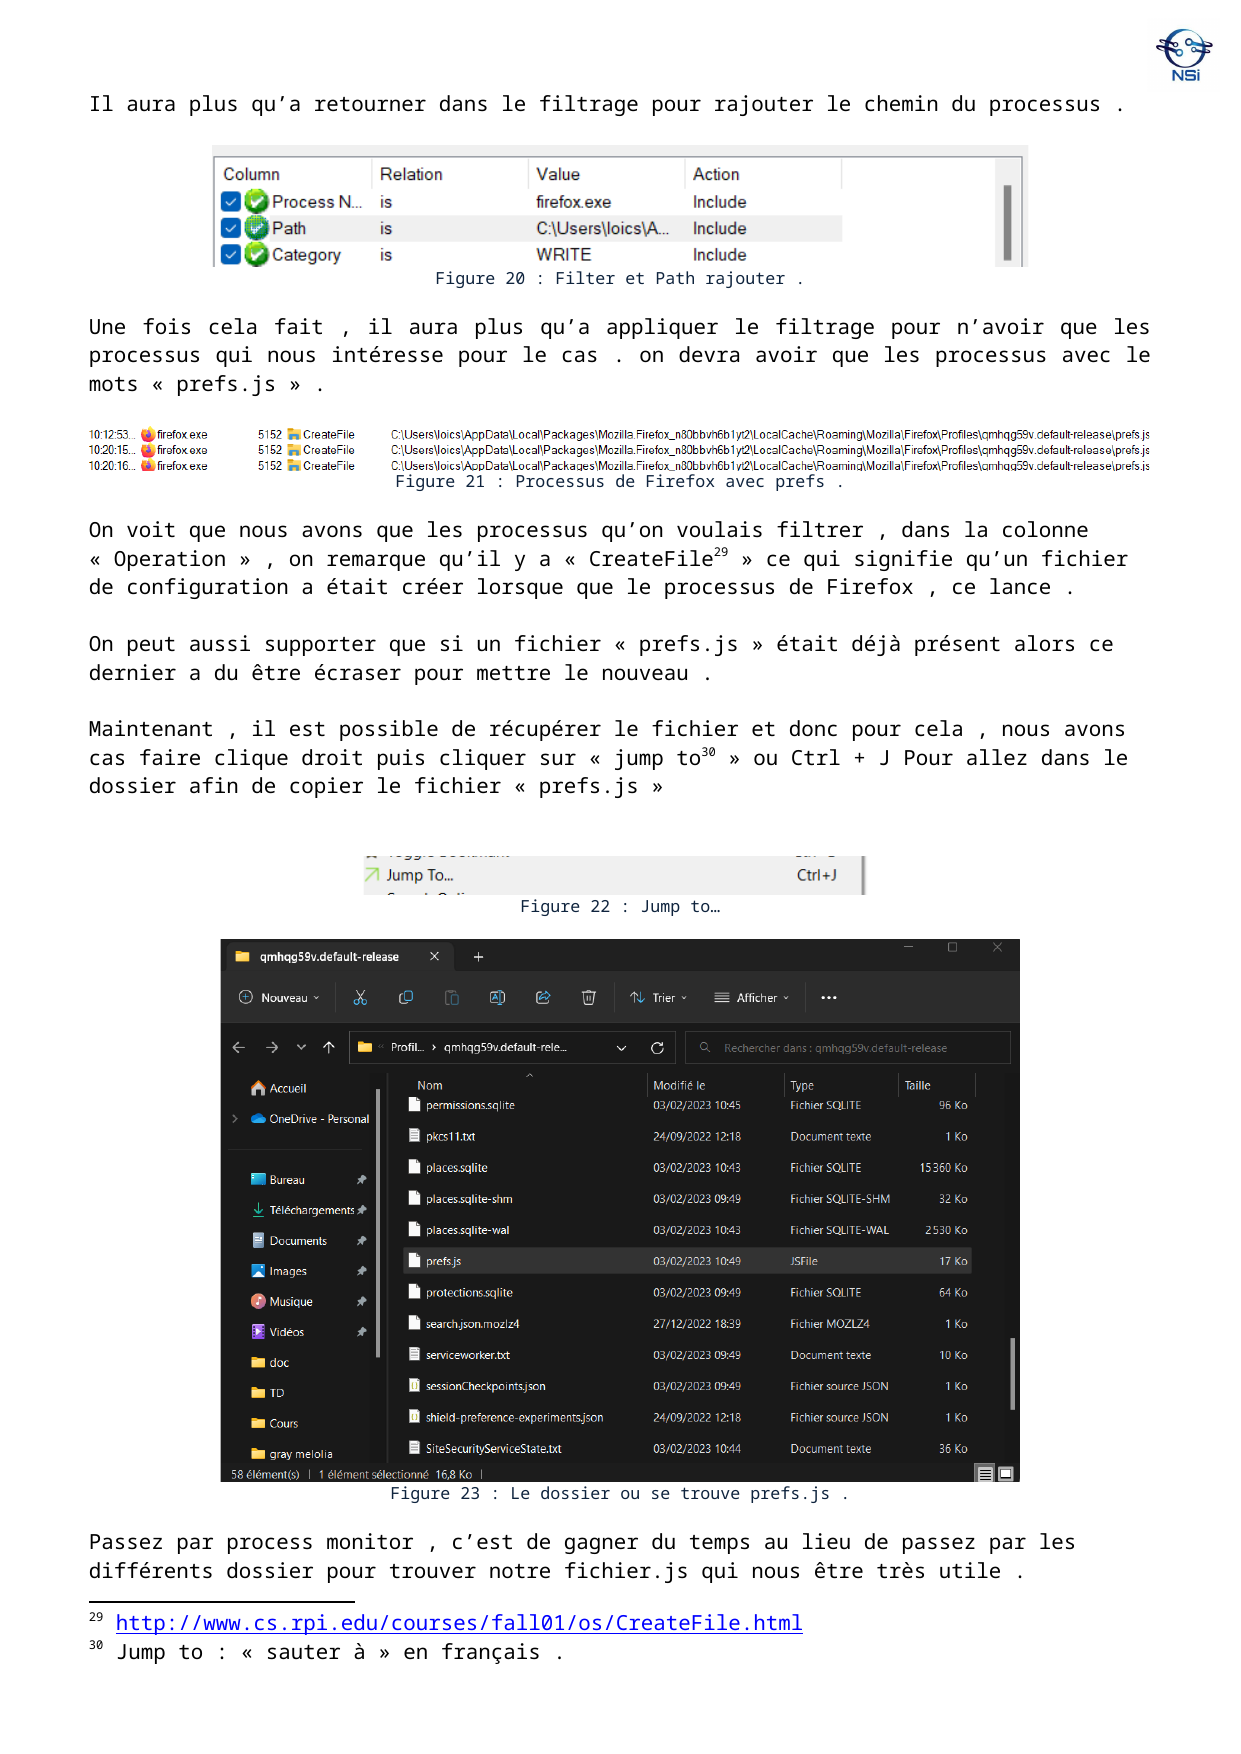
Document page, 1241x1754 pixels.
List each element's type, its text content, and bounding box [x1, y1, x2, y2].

picture [1147, 18, 1220, 92]
picture [220, 939, 1020, 1482]
text Figure 23 : Le dossier ou se trouve prefs.js . [89, 1482, 1152, 1505]
text Il aura plus qu’a retourner dans le filtrage pour rajouter le chemin du processus . [89, 89, 1152, 117]
text Figure 21 : Processus de Firefox avec prefs . [89, 471, 1152, 493]
text On peut aussi supporter que si un fichier « prefs.js » était déjà présent alors ce dernier a du être écraser pour mettre le nouveau . [89, 629, 1152, 686]
text Une fois cela fait , il aura plus qu’a appliquer le filtrage pour n’avoir que les processus qui nous intéresse pour le cas . on devra avoir que les processus avec le mots « prefs.js » . [89, 312, 1152, 397]
text On voit que nous avons que les processus qu’on voulais filtrer , dans la colonne « Operation » , on remarque qu’il y a « CreateFile » ce qui signifie qu’un fichier de configuration a était créer lorsque que le processus de Firefox , ce lance . [89, 516, 1152, 601]
picture [363, 856, 877, 895]
text Figure 20 : Filter et Path rajouter . [89, 267, 1152, 289]
picture [88, 426, 1152, 471]
text Passez par process monitor , c’est de gagner du temps au lieu de passez par les différents dossier pour trouver notre fichier.js qui nous être très utile . [89, 1527, 1152, 1584]
text Maintenant , il est possible de récupérer le fichier et donc pour cela , nous avons cas faire clique droit puis cliquer sur « jump to » ou Ctrl + J Pour allez dans le dossier afin de copier le fichier « prefs.js » [89, 714, 1152, 800]
picture [212, 145, 1029, 267]
text Figure 22 : Jump to… [89, 894, 1152, 917]
